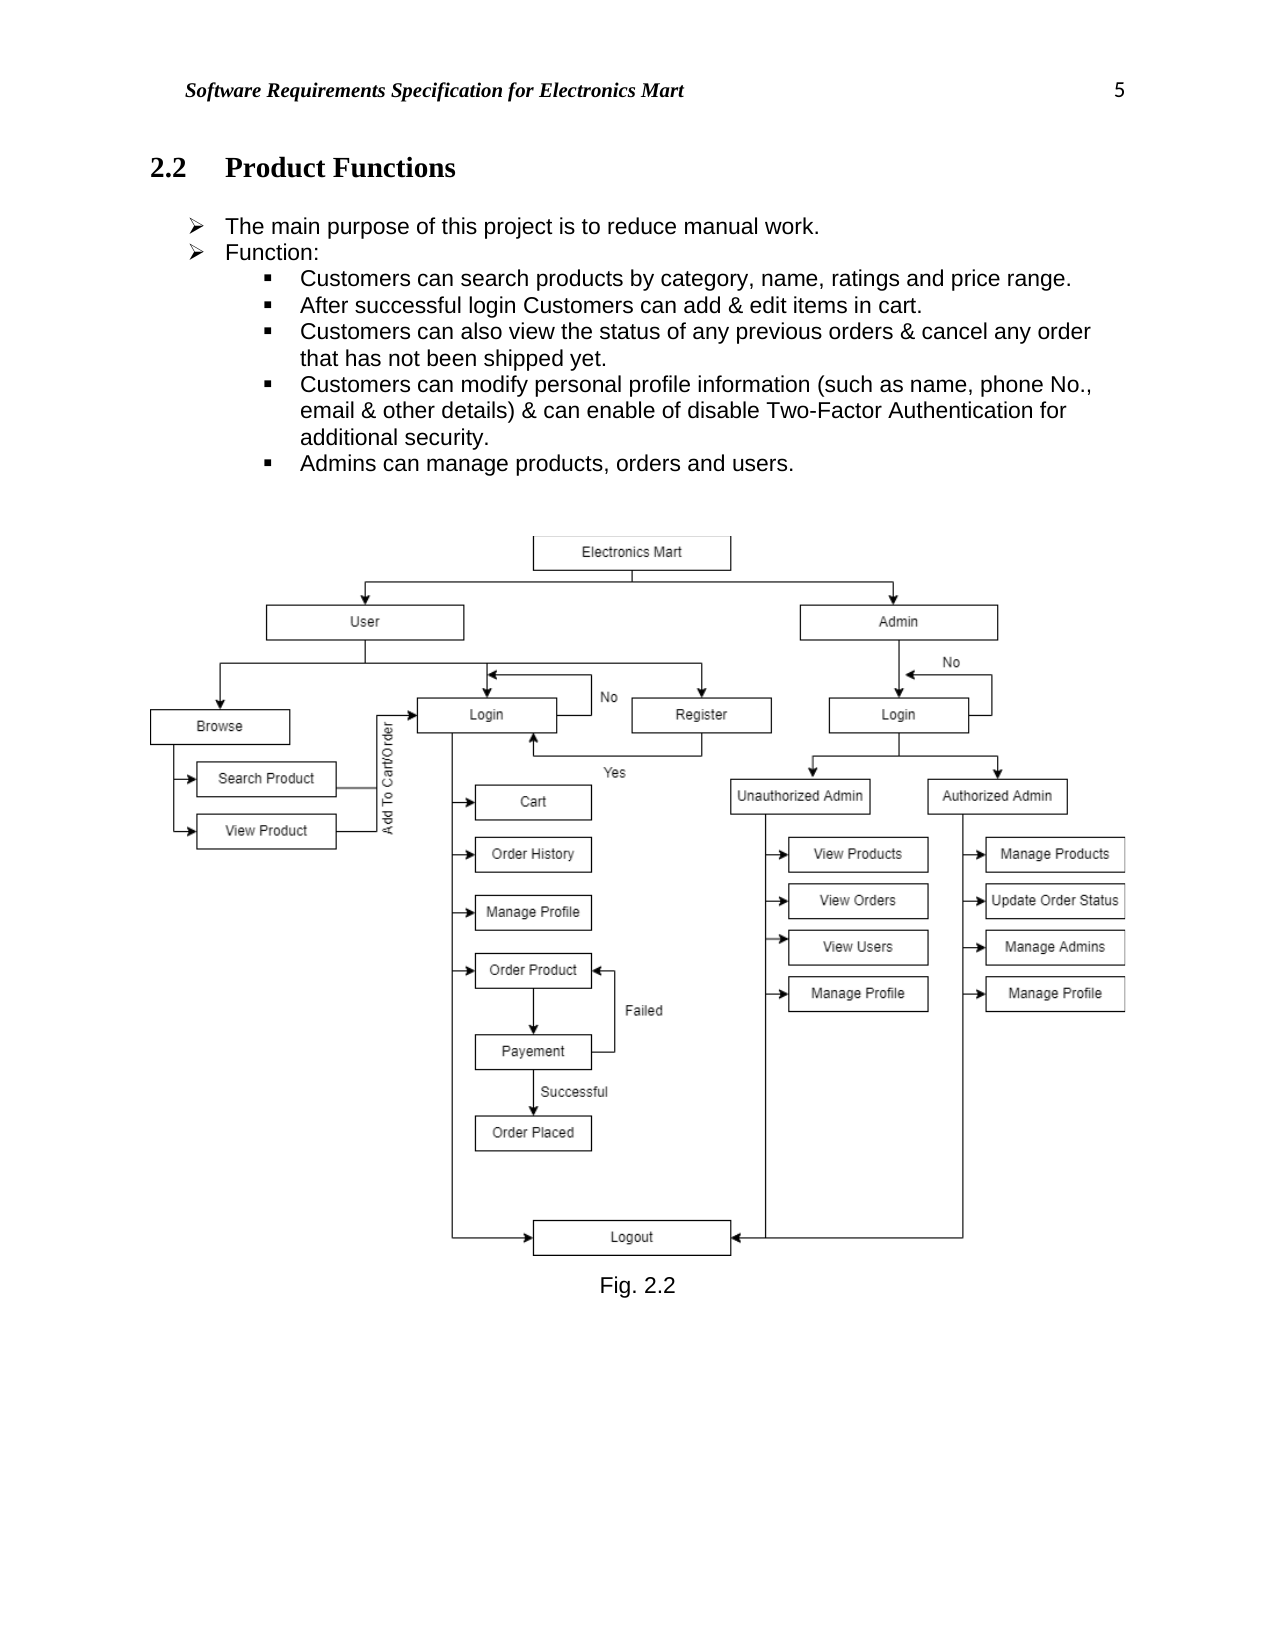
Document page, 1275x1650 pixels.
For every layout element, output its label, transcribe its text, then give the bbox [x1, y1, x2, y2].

list Customers can search products by category, name, ratings and price range. [262, 265, 1125, 292]
subtitle Product Functions [150, 150, 1125, 183]
list After successful login Customers can add & edit items in cart. [262, 292, 1125, 318]
text Fig. 2.2 [150, 1272, 1125, 1299]
picture [150, 536, 1125, 1256]
list Customers can modify personal profile information (such as name, phone No., email & other details) & can enable of disable Two-Factor Authentication for additional security. [262, 371, 1125, 450]
list Admins can manage products, orders and users. [262, 450, 1125, 476]
list Function: [187, 239, 1125, 265]
list The main purpose of this project is to reduce manual work. [187, 213, 1125, 239]
list Customers can also view the status of any previous orders & cancel any order that has not been shipped yet. [262, 318, 1125, 371]
